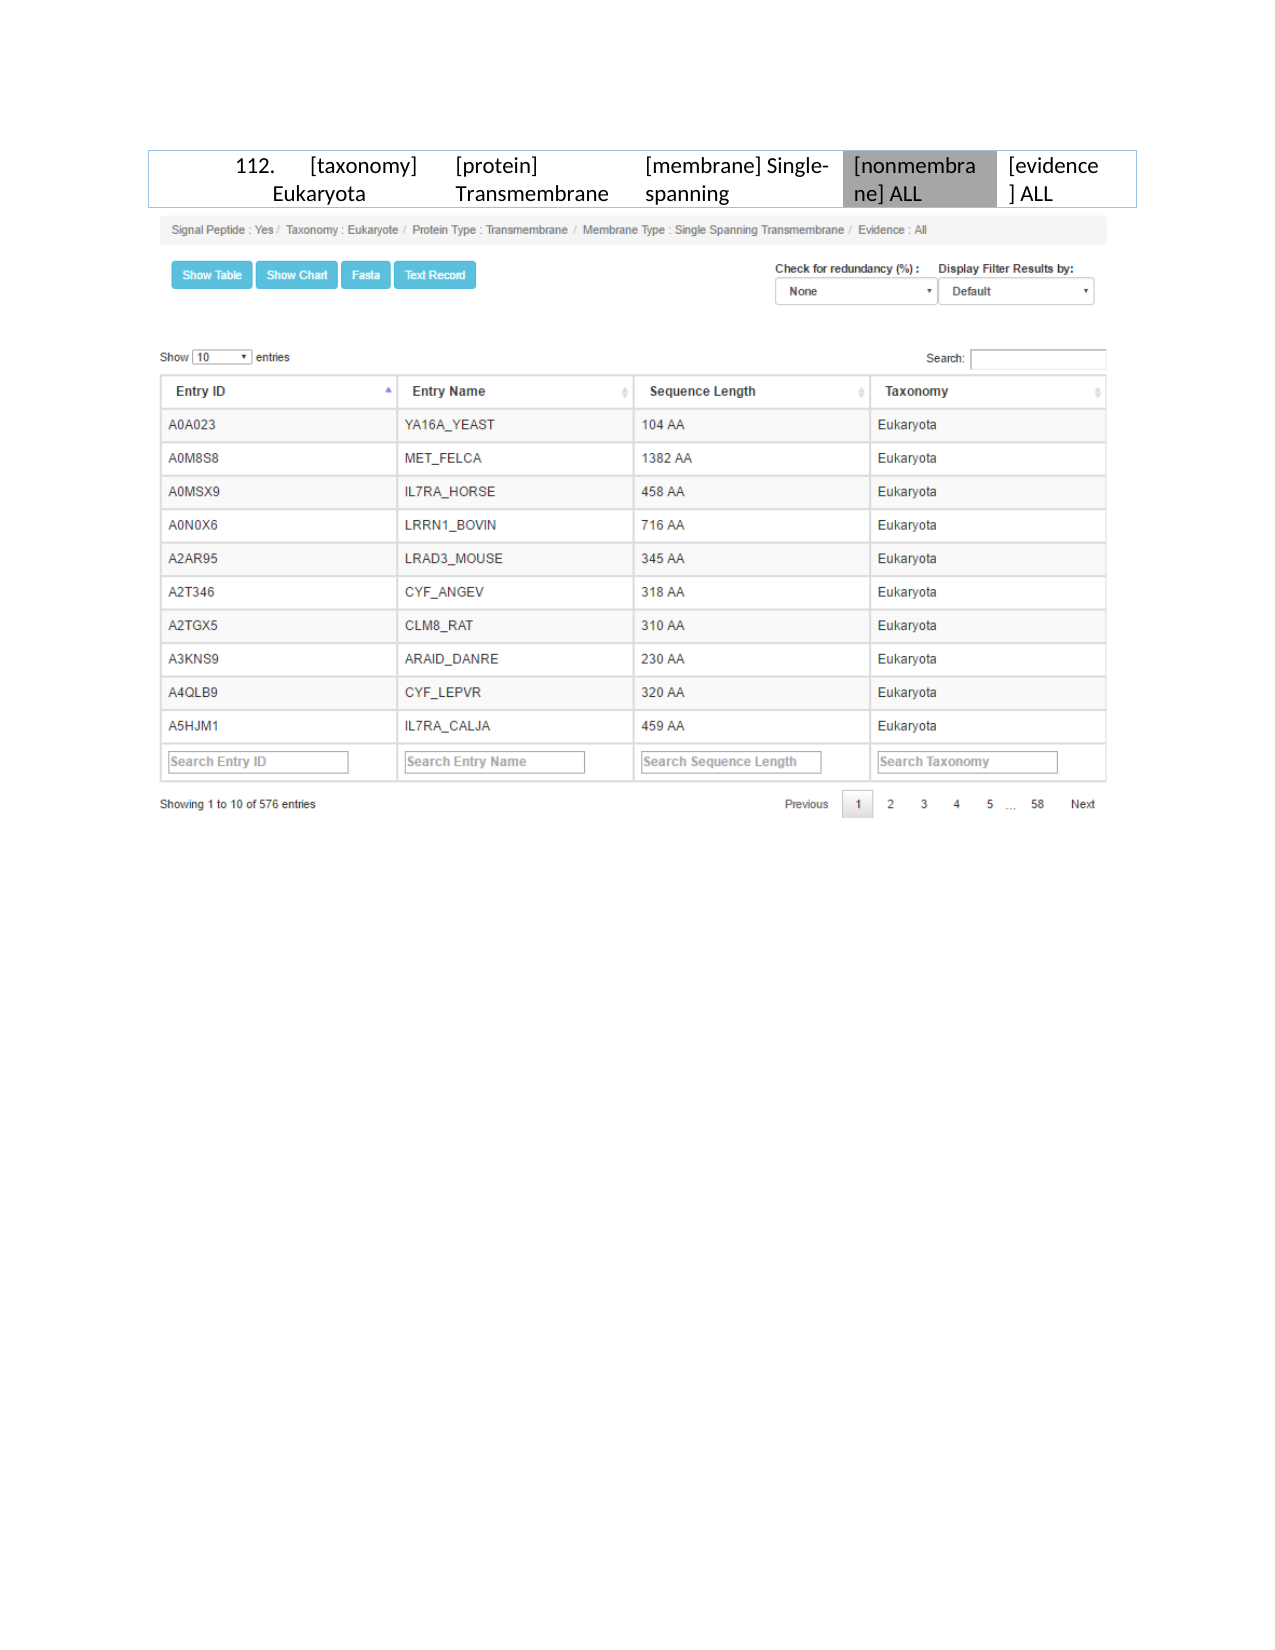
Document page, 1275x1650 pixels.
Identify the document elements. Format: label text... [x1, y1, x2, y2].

table_header [taxonomy] Eukaryota [149, 151, 444, 207]
table_header [nonmembrane] ALL [843, 151, 997, 207]
table_header [protein] Transmembrane [444, 151, 634, 207]
table_header [membrane] Single-spanning [634, 151, 842, 207]
table_header [evidence] ALL [997, 151, 1113, 207]
picture [150, 208, 1125, 818]
table_header [1113, 151, 1136, 207]
